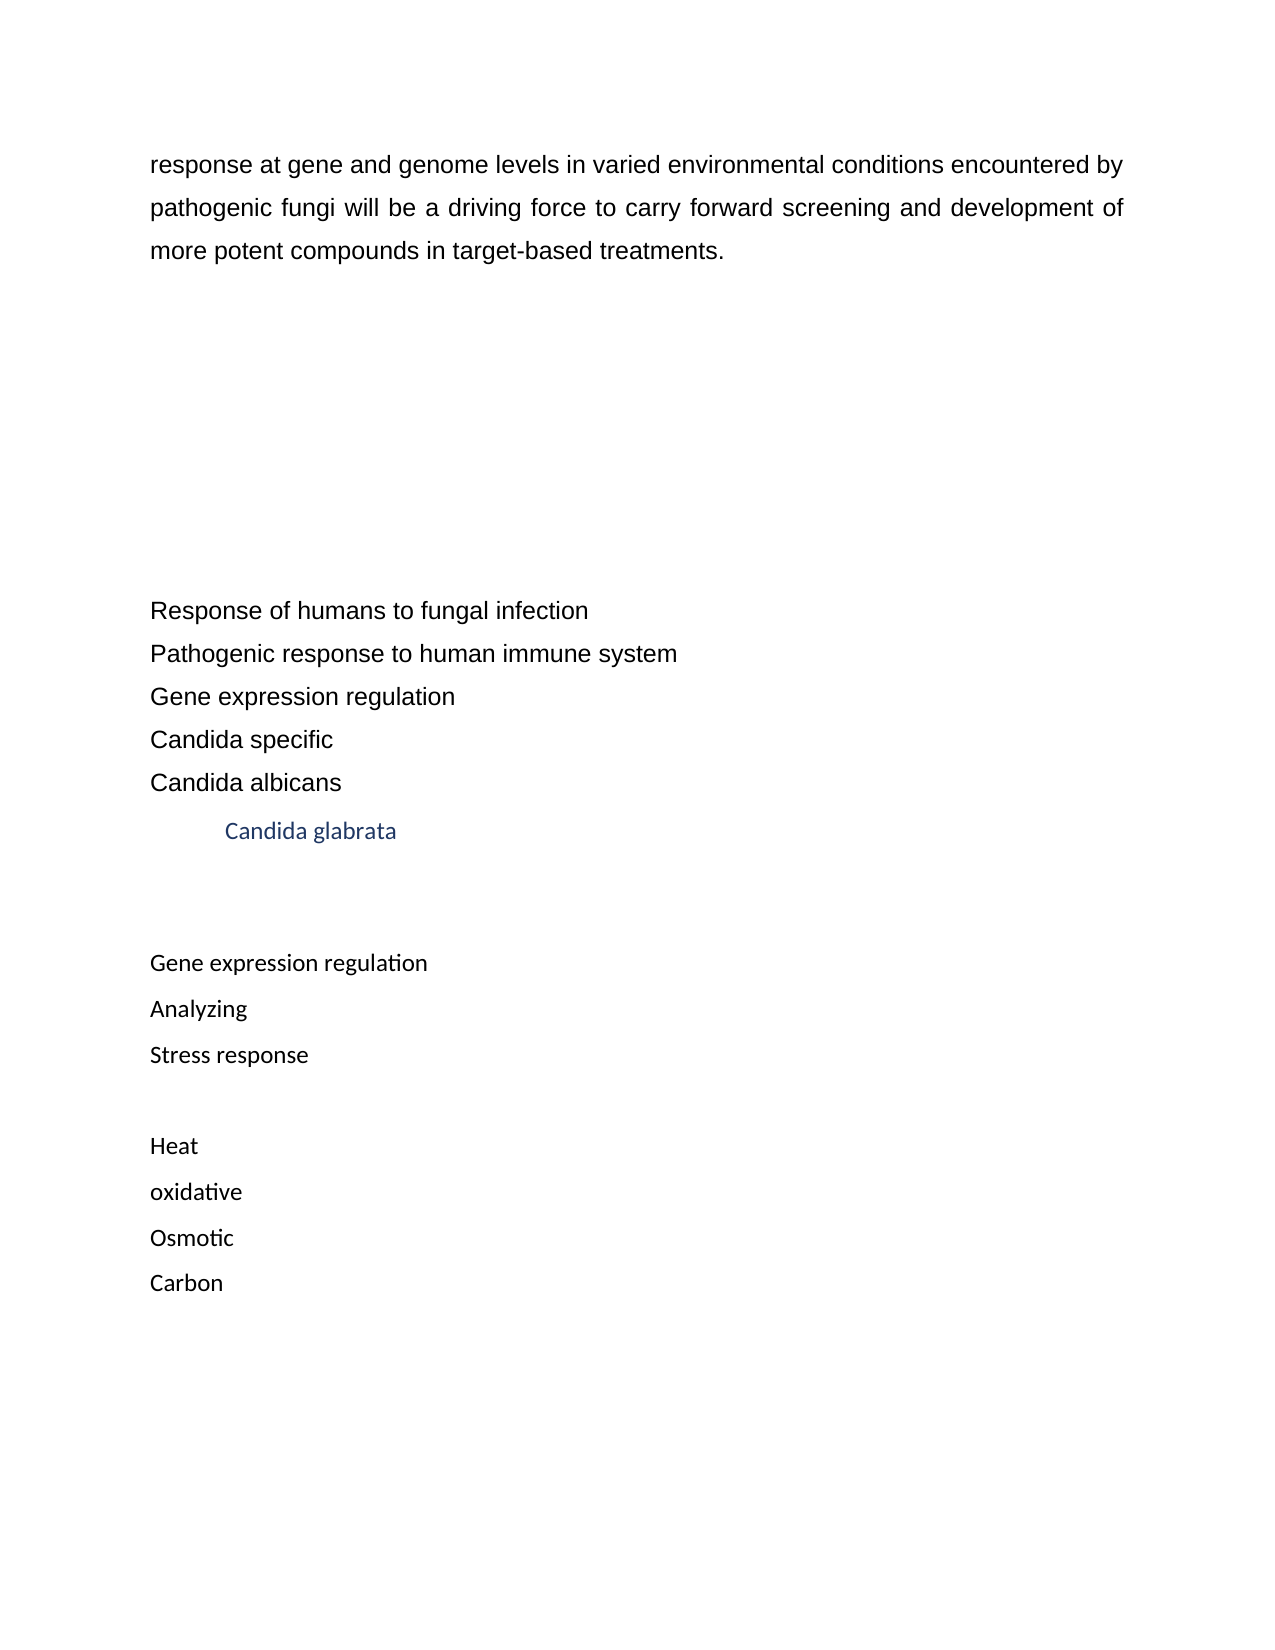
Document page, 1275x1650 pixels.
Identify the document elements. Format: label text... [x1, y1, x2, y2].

text Heat [150, 1130, 1125, 1161]
text Pathogenic response to human immune system [150, 639, 1125, 667]
text Osmotic [150, 1222, 1125, 1252]
text Candida specific [150, 725, 1125, 754]
text Carbon [150, 1267, 1125, 1298]
text Gene expression regulation [150, 682, 1125, 711]
text oxidative [150, 1176, 1125, 1207]
subtitle Candida glabrata [150, 815, 1125, 846]
text Candida albicans [150, 768, 1125, 797]
text Gene expression regulation [150, 947, 1125, 978]
text Stress response [150, 1039, 1125, 1069]
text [150, 150, 1125, 265]
text Analyzing [150, 993, 1125, 1024]
text Response of humans to fungal infection [150, 596, 1125, 624]
